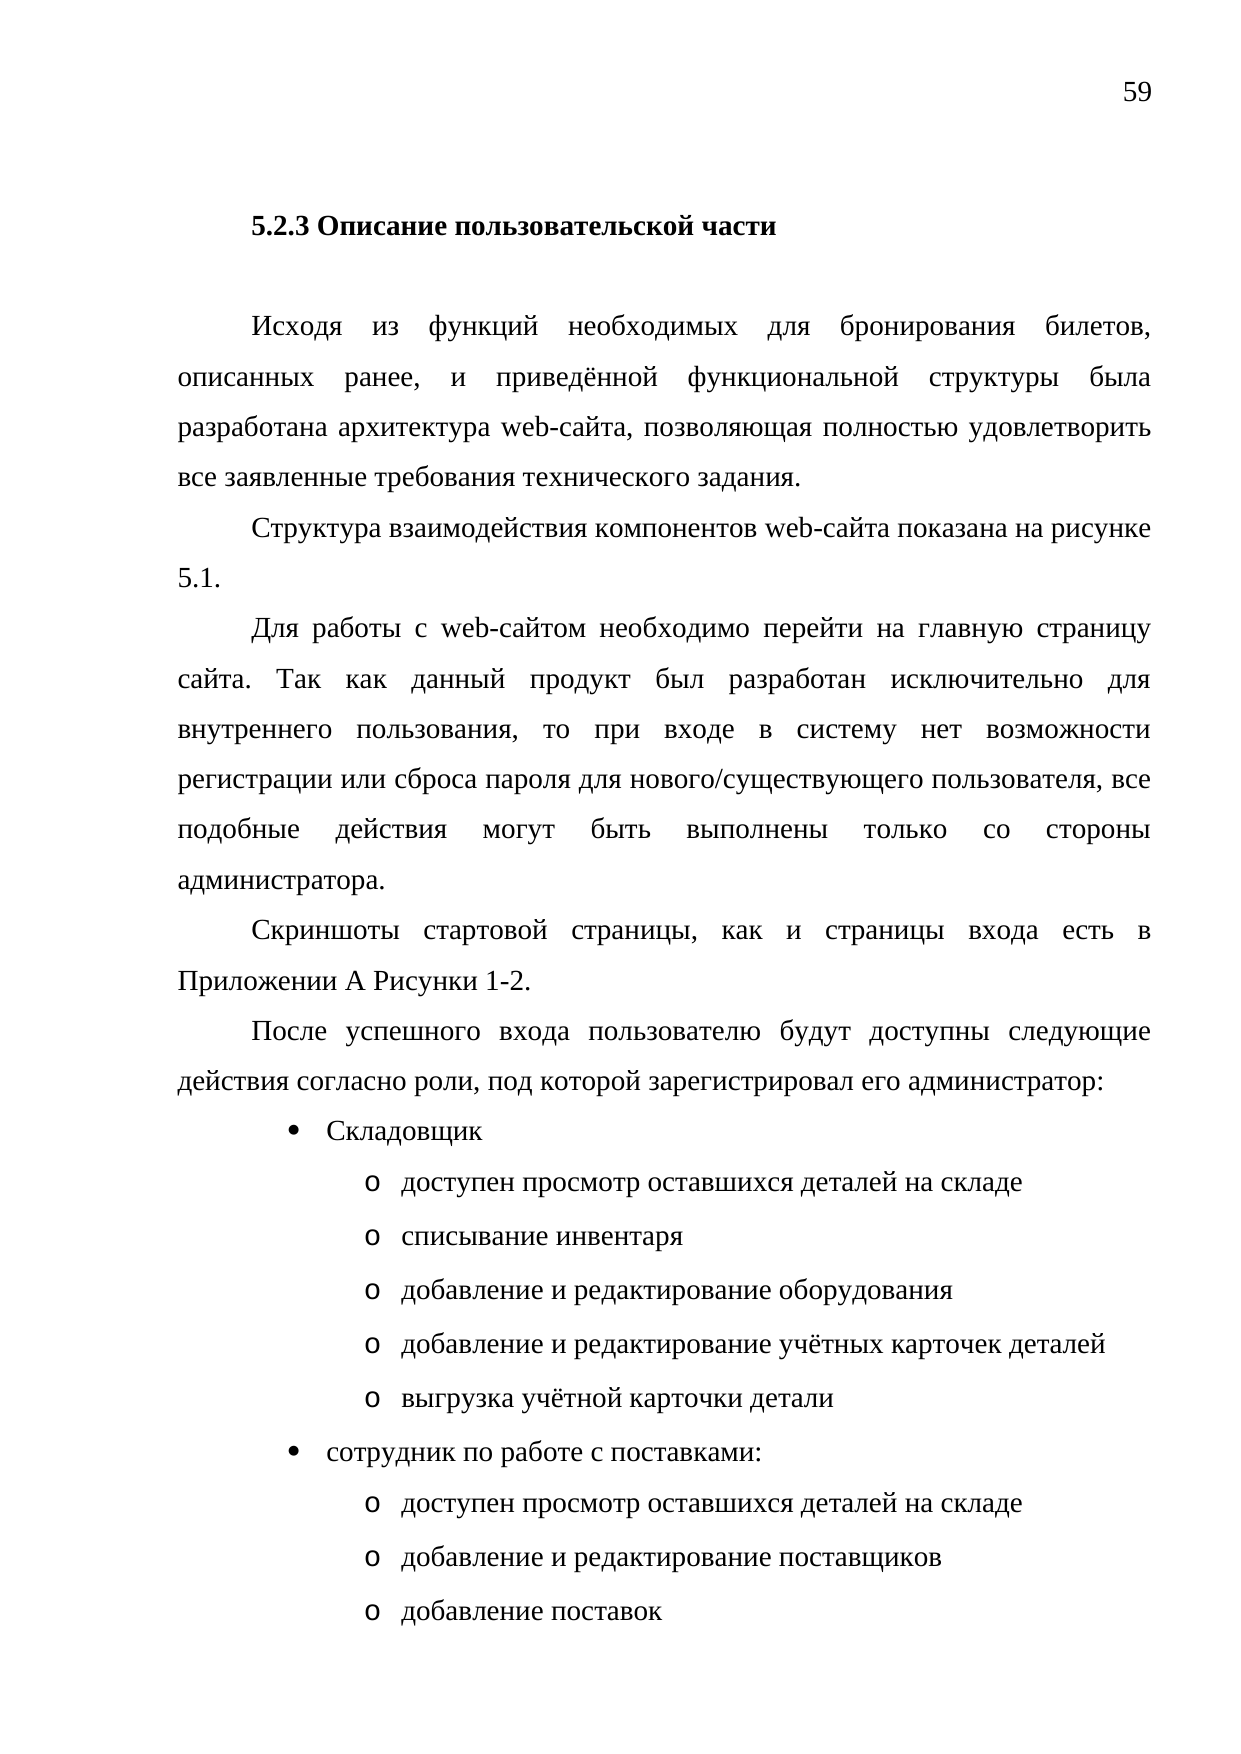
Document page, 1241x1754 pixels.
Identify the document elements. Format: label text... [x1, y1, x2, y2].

list сотрудник по работе с поставками: [288, 1434, 1152, 1468]
list добавление и редактирование учётных карточек деталей [363, 1326, 1152, 1362]
list добавление поставок [363, 1593, 1152, 1629]
list добавление и редактирование поставщиков [363, 1539, 1152, 1575]
text 5.2.3 Описание пользовательской части [177, 208, 1152, 241]
text После успешного входа пользователю будут доступны следующие действия согласно роли, под которой зарегистрировал его администратор: [177, 1013, 1152, 1097]
text Структура взаимодействия компонентов web-сайта показана на рисунке 5.1. [177, 510, 1152, 594]
list Складовщик [288, 1113, 1152, 1147]
text Скриншоты стартовой страницы, как и страницы входа есть в Приложении А Рисунки 1-2. [177, 912, 1152, 996]
list добавление и редактирование оборудования [363, 1272, 1152, 1308]
list выгрузка учётной карточки детали [363, 1380, 1152, 1416]
list доступен просмотр оставшихся деталей на складе [363, 1485, 1152, 1521]
text Исходя из функций необходимых для бронирования билетов, описанных ранее, и приведённой функциональной структуры была разработана архитектура web-сайта, позволяющая полностью удовлетворить все заявленные требования технического задания. [177, 308, 1152, 493]
text Для работы с web-сайтом необходимо перейти на главную страницу сайта. Так как данный продукт был разработан исключительно для внутреннего пользования, то при входе в систему нет возможности регистрации или сброса пароля для нового/существующего пользователя, все подобные действия могут быть выполнены только со стороны администратора. [177, 610, 1152, 896]
list списывание инвентаря [363, 1218, 1152, 1254]
list доступен просмотр оставшихся деталей на складе [363, 1164, 1152, 1200]
